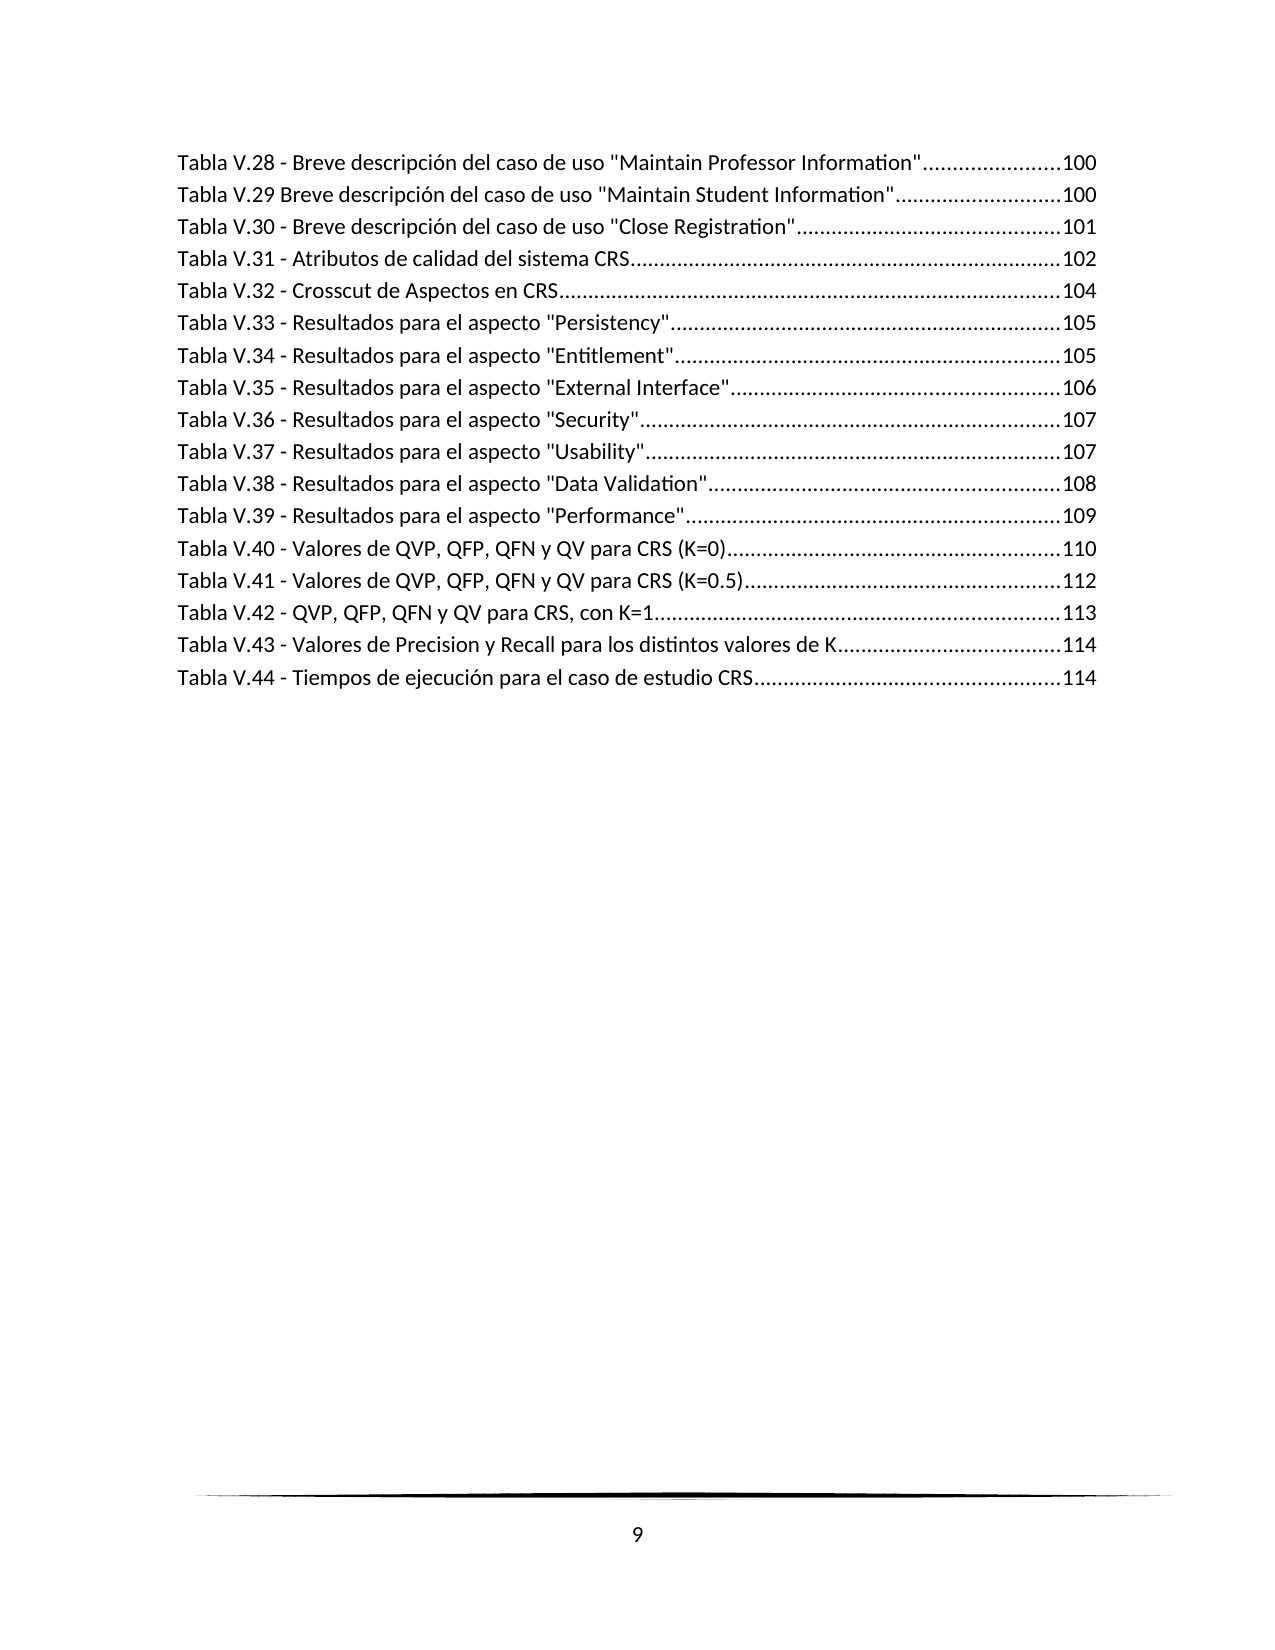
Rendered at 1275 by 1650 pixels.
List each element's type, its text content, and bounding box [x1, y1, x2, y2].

text Tabla V.29 Breve descripción del caso de uso "Maintain Student Information" 100 [177, 180, 1098, 208]
text Tabla V.41 - Valores de QVP, QFP, QFN y QV para CRS (K=0.5) 112 [177, 566, 1098, 594]
text Tabla V.35 - Resultados para el aspecto "External Interface" 106 [177, 373, 1098, 401]
text Tabla V.42 - QVP, QFP, QFN y QV para CRS, con K=1 113 [177, 598, 1098, 626]
text Tabla V.44 - Tiempos de ejecución para el caso de estudio CRS 114 [177, 663, 1098, 691]
text Tabla V.33 - Resultados para el aspecto "Persistency" 105 [177, 308, 1098, 337]
text Tabla V.37 - Resultados para el aspecto "Usability" 107 [177, 437, 1098, 465]
text Tabla V.31 - Atributos de calidad del sistema CRS 102 [177, 244, 1098, 272]
text Tabla V.38 - Resultados para el aspecto "Data Validation" 108 [177, 469, 1098, 497]
text Tabla V.39 - Resultados para el aspecto "Performance" 109 [177, 502, 1098, 530]
text Tabla V.30 - Breve descripción del caso de uso "Close Registration" 101 [177, 212, 1098, 240]
text Tabla V.40 - Valores de QVP, QFP, QFN y QV para CRS (K=0) 110 [177, 534, 1098, 562]
text Tabla V.43 - Valores de Precision y Recall para los distintos valores de K 114 [177, 630, 1098, 658]
text Tabla V.32 - Crosscut de Aspectos en CRS 104 [177, 276, 1098, 304]
text Tabla V.36 - Resultados para el aspecto "Security" 107 [177, 405, 1098, 433]
picture [195, 1492, 1172, 1500]
text Tabla V.28 - Breve descripción del caso de uso "Maintain Professor Information" 100 [177, 148, 1098, 176]
text Tabla V.34 - Resultados para el aspecto "Entitlement" 105 [177, 341, 1098, 369]
